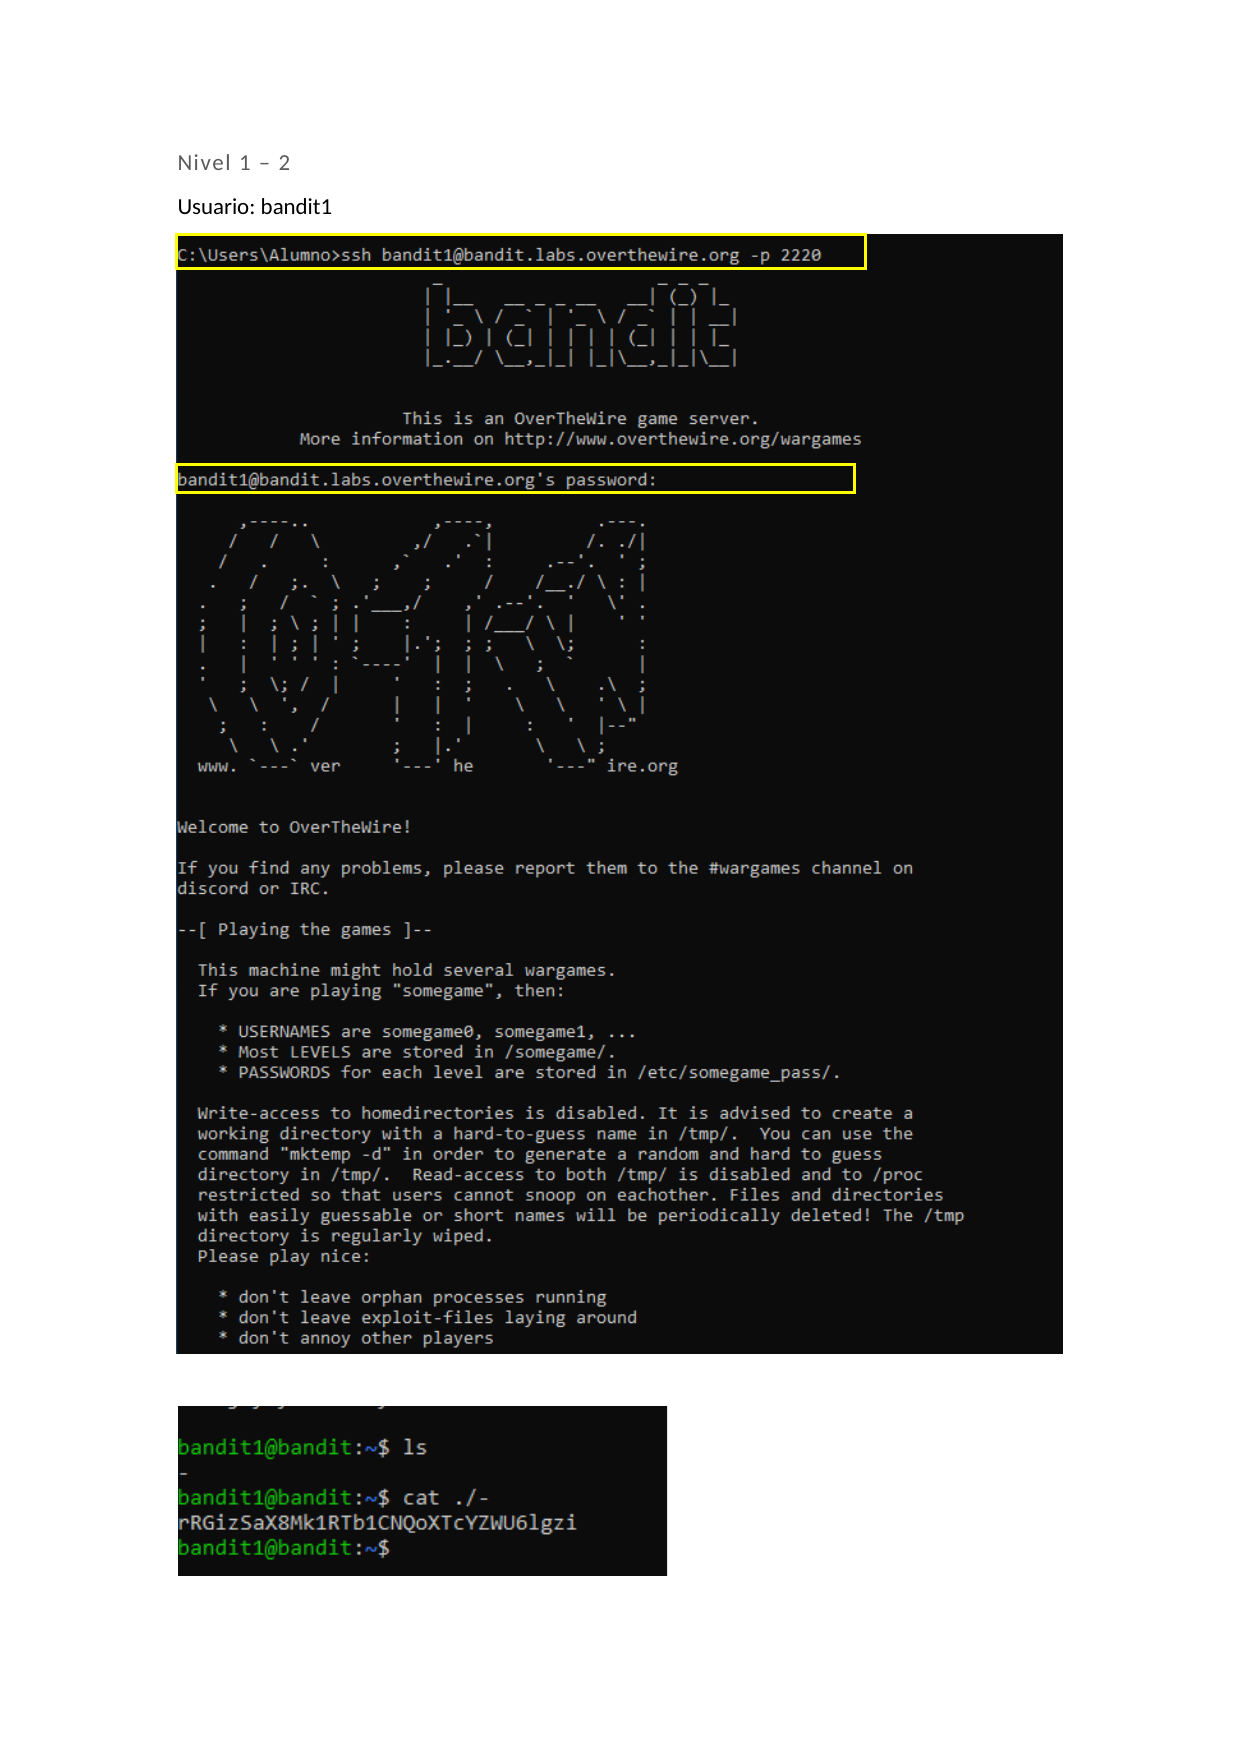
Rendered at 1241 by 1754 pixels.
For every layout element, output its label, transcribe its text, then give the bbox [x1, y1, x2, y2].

text Usuario: bandit1 [177, 192, 1063, 220]
picture [176, 1406, 666, 1576]
picture [178, 466, 853, 491]
subtitle Nivel 1 – 2 [177, 148, 1063, 176]
picture [176, 234, 1063, 1354]
picture [178, 236, 864, 267]
